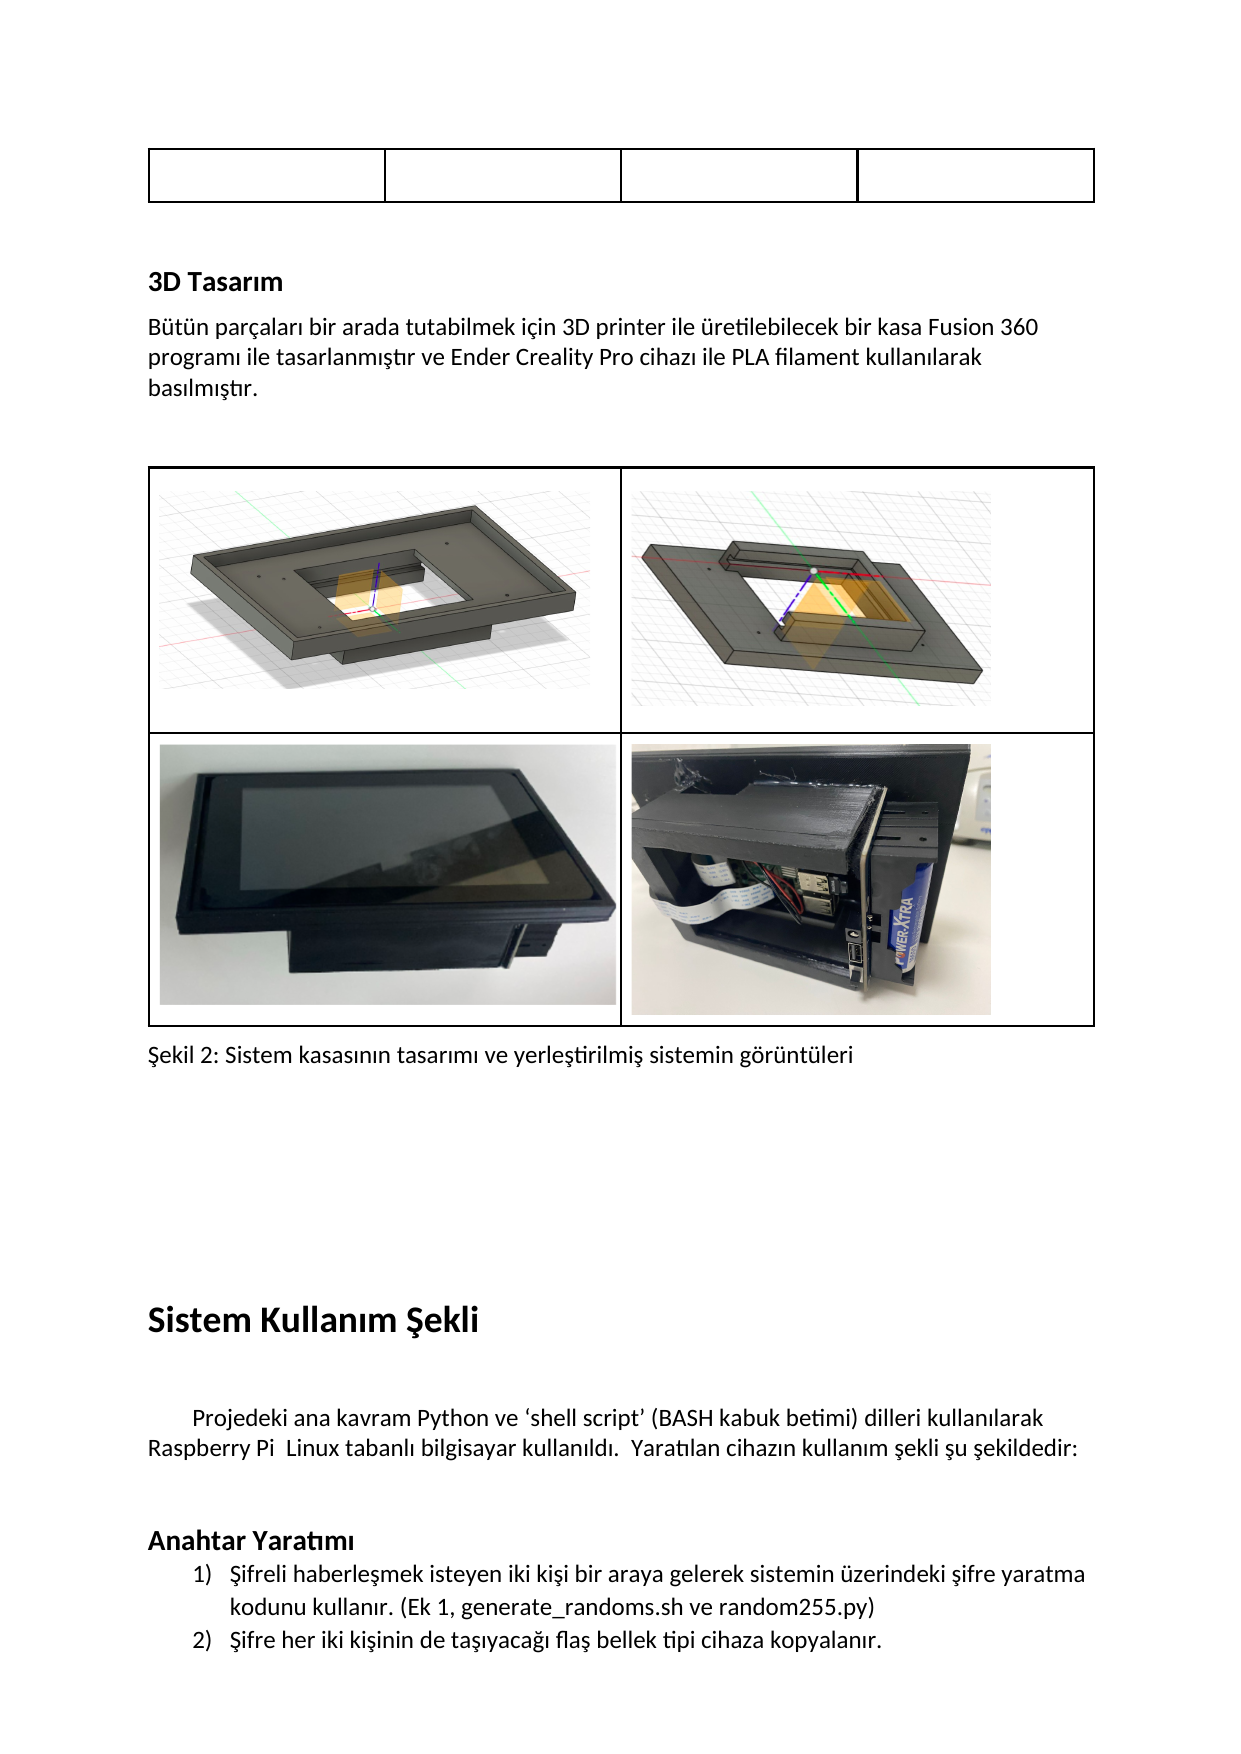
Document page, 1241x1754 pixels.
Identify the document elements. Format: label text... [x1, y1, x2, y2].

subtitle 3D Tasarım [148, 263, 1093, 298]
text Şekil 2: Sistem kasasının tasarımı ve yerleştirilmiş sistemin görüntüleri [148, 1039, 1093, 1070]
picture [632, 492, 991, 706]
picture [159, 491, 591, 689]
list Şifreli haberleşmek isteyen iki kişi bir araya gelerek sistemin üzerindeki şifre yaratma kodunu kullanır. (Ek 1, generate_randoms.sh ve random255.py) [192, 1558, 1093, 1621]
picture [160, 745, 616, 1004]
text Bütün parçaları bir arada tutabilmek için 3D printer ile üretilebilecek bir kasa Fusion 360 programı ile tasarlanmıştır ve Ender Creality Pro cihazı ile PLA filament kullanılarak basılmıştır. [148, 311, 1093, 402]
subtitle Anahtar Yaratımı [148, 1522, 1093, 1558]
picture [631, 744, 991, 1015]
text Projedeki ana kavram Python ve ‘shell script’ (BASH kabuk betimi) dilleri kullanılarak Raspberry Pi Linux tabanlı bilgisayar kullanıldı. Yaratılan cihazın kullanım şekli şu şekildedir: [148, 1402, 1093, 1463]
subtitle Sistem Kullanım Şekli [148, 1296, 1093, 1342]
list Şifre her iki kişinin de taşıyacağı flaş bellek tipi cihaza kopyalanır. [192, 1624, 1093, 1654]
